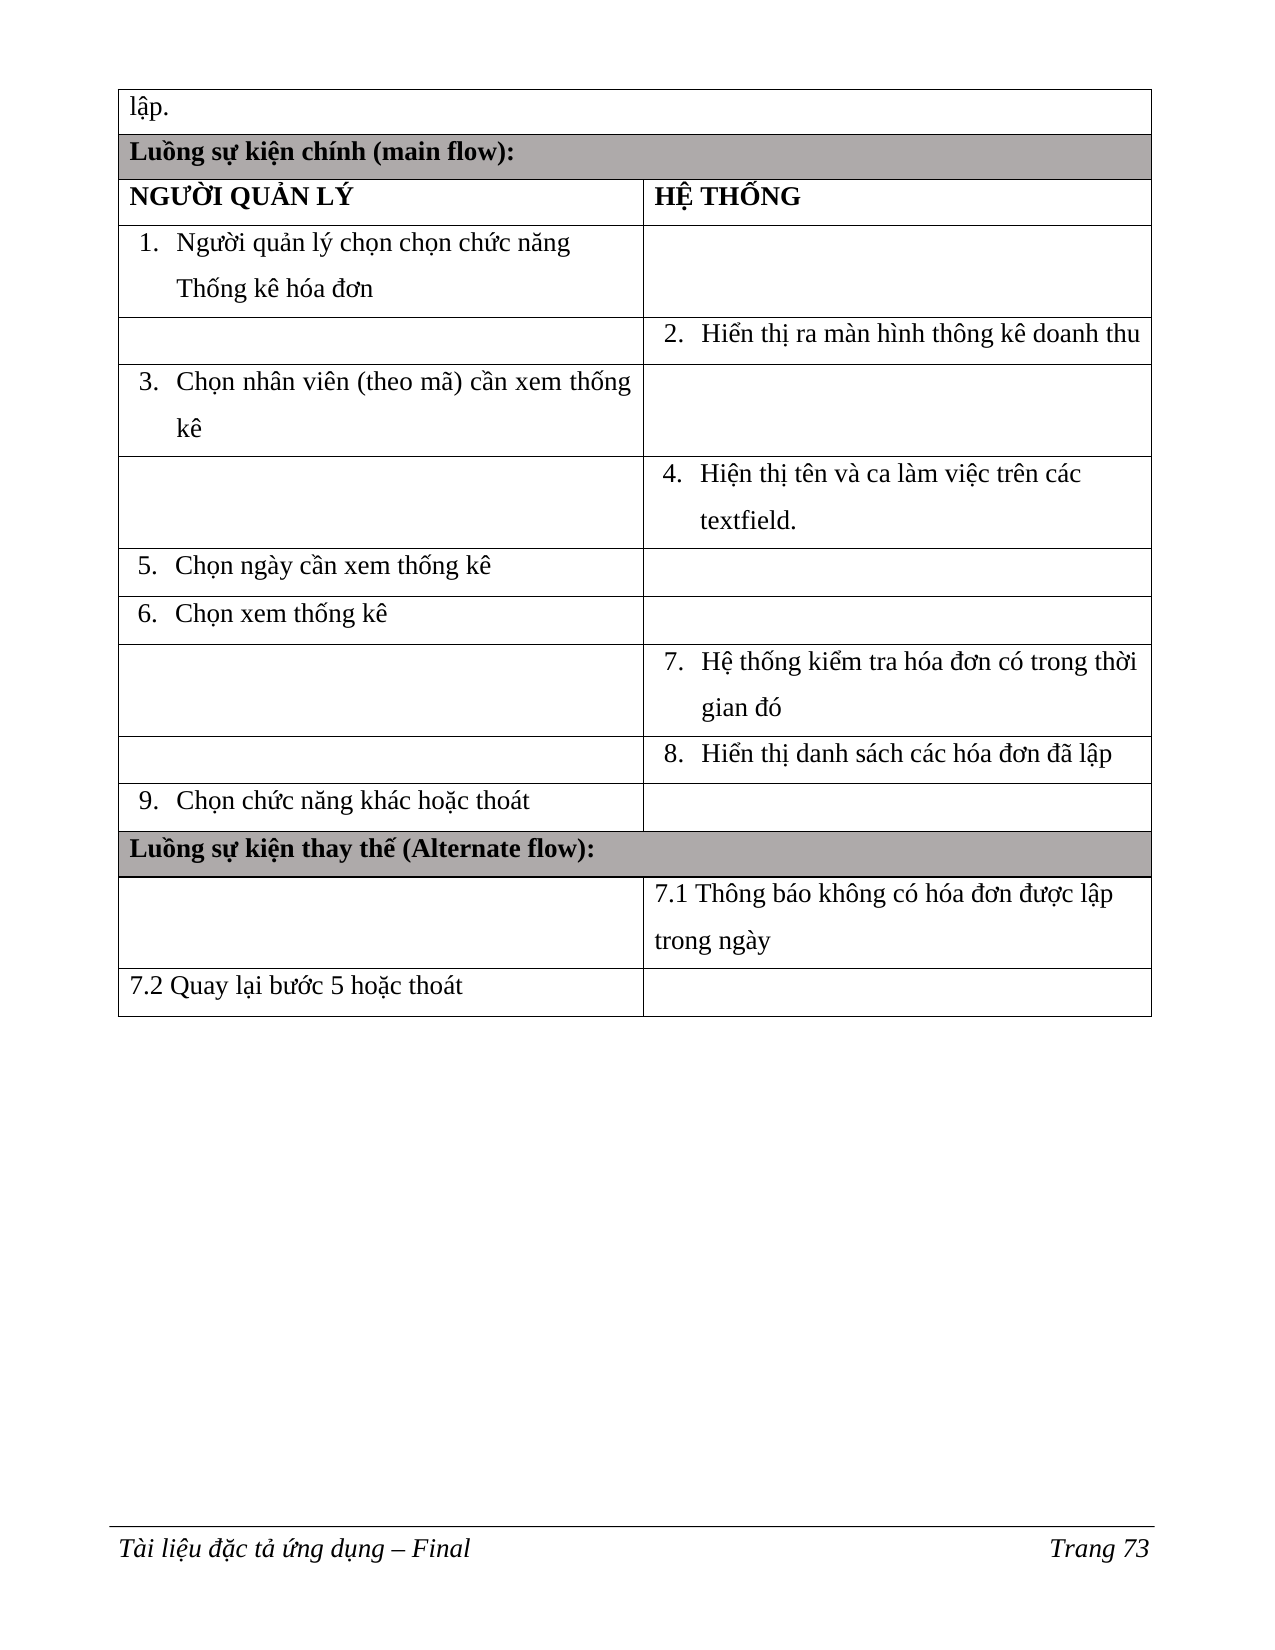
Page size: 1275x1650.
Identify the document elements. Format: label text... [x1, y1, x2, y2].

table_cell [644, 597, 1151, 644]
table_cell Chọn chức năng khác hoặc thoát [119, 784, 643, 831]
table_cell Luồng sự kiện chính (main flow): [119, 135, 1151, 179]
table_cell [644, 549, 1151, 596]
table_cell Hiện thị tên và ca làm việc trên các textfield. [644, 457, 1151, 548]
table_cell [119, 457, 643, 548]
table_cell [119, 878, 643, 968]
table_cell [119, 90, 1151, 134]
table_cell Hiển thị danh sách các hóa đơn đã lập [644, 737, 1151, 783]
table_cell Chọn ngày cần xem thống kê [119, 549, 643, 596]
table_cell Người quản lý chọn chọn chức năng Thống kê hóa đơn [119, 226, 643, 317]
table_cell Hiển thị ra màn hình thông kê doanh thu [644, 318, 1151, 364]
table_cell 7.1 Thông báo không có hóa đơn được lập trong ngày [644, 878, 1151, 968]
table_cell [644, 969, 1151, 1016]
table_cell Chọn nhân viên (theo mã) cần xem thống kê [119, 365, 643, 456]
table_cell [644, 365, 1151, 456]
table_cell Hệ thống kiểm tra hóa đơn có trong thời gian đó [644, 645, 1151, 736]
table_cell [644, 784, 1151, 831]
table_cell Chọn xem thống kê [119, 597, 643, 644]
table_cell Luồng sự kiện thay thế (Alternate flow): [119, 832, 1151, 876]
table_cell [644, 226, 1151, 317]
table_cell [119, 318, 643, 364]
table_cell NGƯỜI QUẢN LÝ [119, 180, 643, 224]
table_cell 7.2 Quay lại bước 5 hoặc thoát [119, 969, 643, 1016]
table_cell [119, 645, 643, 736]
table_cell [119, 737, 643, 783]
table_cell HỆ THỐNG [644, 180, 1151, 224]
